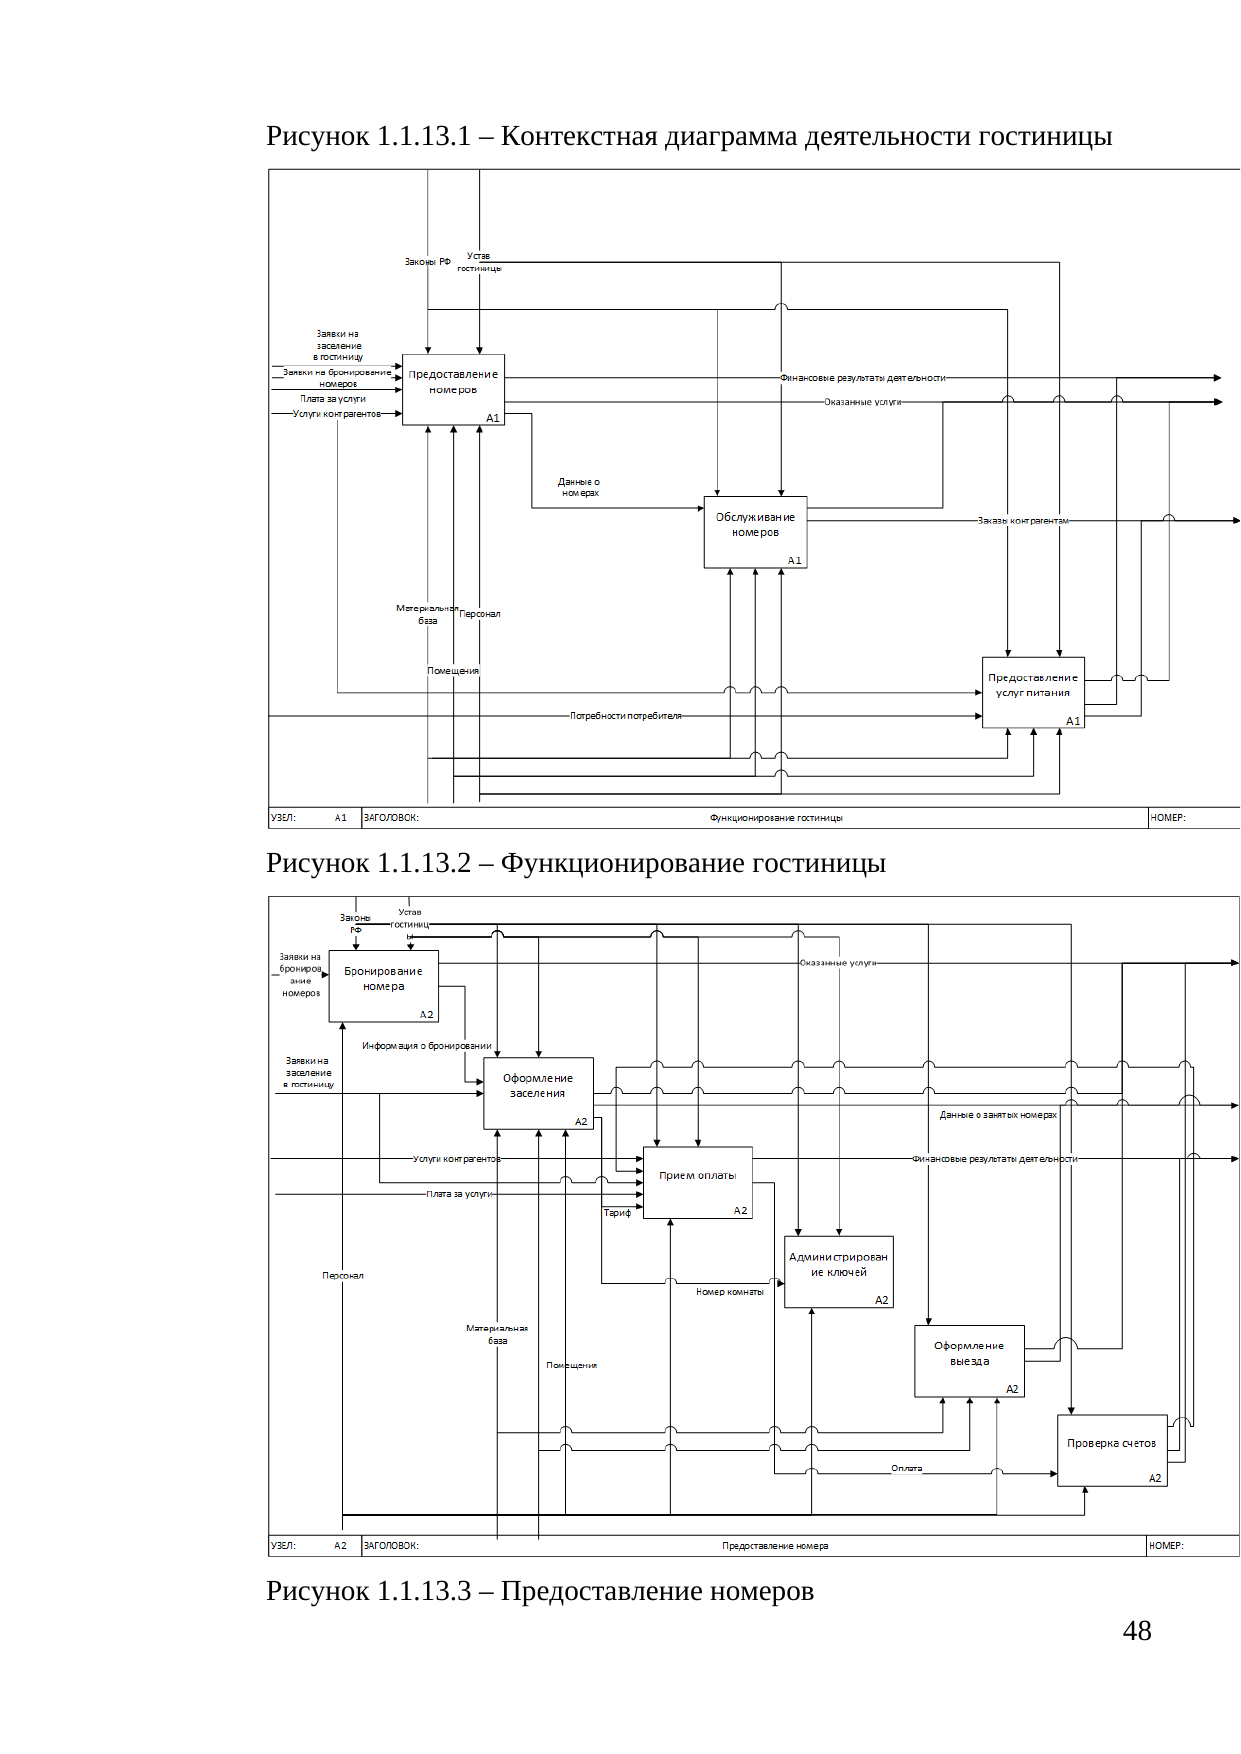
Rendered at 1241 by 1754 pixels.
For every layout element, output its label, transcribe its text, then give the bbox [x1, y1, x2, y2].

list Рисунок 1.1.13.2 – Функционирование гостиницы [177, 846, 1152, 879]
picture [265, 896, 1240, 1557]
list Рисунок 1.1.13.1 – Контекстная диаграмма деятельности гостиницы [177, 118, 1152, 152]
picture [265, 168, 1241, 829]
list Рисунок 1.1.13.3 – Предоставление номеров [177, 1573, 1152, 1607]
